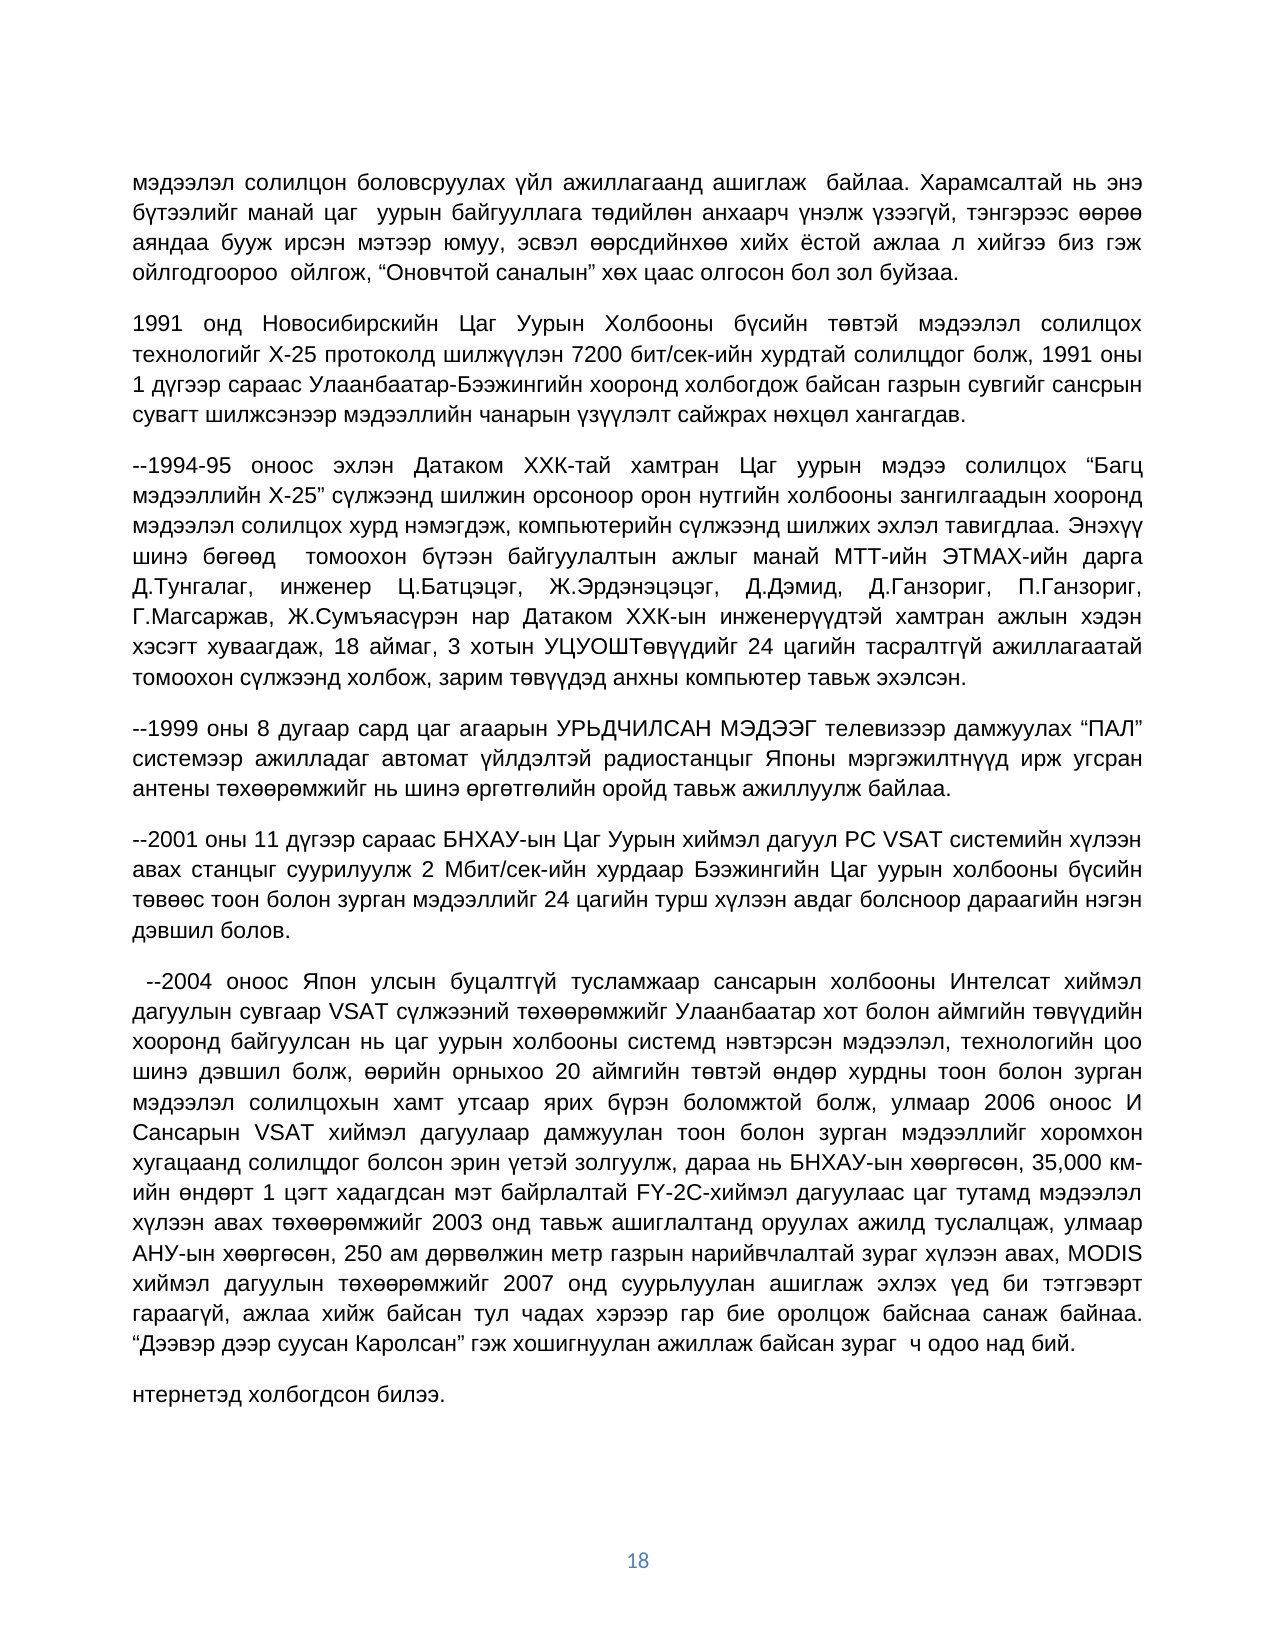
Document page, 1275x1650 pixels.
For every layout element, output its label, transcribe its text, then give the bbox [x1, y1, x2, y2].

text --2004 оноос Япон улсын буцалтгүй тусламжаар сансарын холбооны Интелсат хиймэл дагуулын сувгаар VSAT сүлжээний төхөөрөмжийг Улаанбаатар хот болон аймгийн төвүүдийн хооронд байгуулсан нь цаг уурын холбооны системд нэвтэрсэн мэдээлэл, технологийн цоо шинэ дэвшил болж, өөрийн орныхоо 20 аймгийн төвтэй өндөр хурдны тоон болон зурган мэдээлэл солилцохын хамт утсаар ярих бүрэн боломжтой болж, улмаар 2006 оноос И Сансарын VSAT хиймэл дагуулаар дамжуулан тоон болон зурган мэдээллийг хоромхон хугацаанд солилцдог болсон эрин үетэй золгуулж, дараа нь БНХАУ-ын хөөргөсөн, 35,000 км-ийн өндөрт 1 цэгт хадагдсан мэт байрлалтай FY-2С-хиймэл дагуулаас цаг тутамд мэдээлэл хүлээн авах төхөөрөмжийг 2003 онд тавьж ашиглалтанд оруулах ажилд туслалцаж, улмаар АНУ-ын хөөргөсөн, 250 ам дөрвөлжин метр газрын нарийвчлалтай зураг хүлээн авах, MODIS хиймэл дагуулын төхөөрөмжийг 2007 онд суурьлуулан ашиглаж эхлэх үед би тэтгэвэрт гараагүй, ажлаа хийж байсан тул чадах хэрээр гар бие оролцож байснаа санаж байнаа. “Дээвэр дээр суусан Каролсан” гэж хошигнуулан ажиллаж байсан зураг ч одоо над бий. [132, 968, 1143, 1357]
text 1991 онд Новосибирскийн Цаг Уурын Холбооны бүсийн төвтэй мэдээлэл солилцох технологийг Х-25 протоколд шилжүүлэн 7200 бит/сек-ийн хурдтай солилцдог болж, 1991 оны 1 дүгээр сараас Улаанбаатар-Бээжингийн хооронд холбогдож байсан газрын сувгийг сансрын сувагт шилжсэнээр мэдээллийн чанарын үзүүлэлт сайжрах нөхцөл хангагдав. [132, 310, 1143, 427]
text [132, 169, 1143, 286]
text нтернетэд холбогдсон билээ. [132, 1381, 1143, 1408]
text --1994-95 оноос эхлэн Датаком ХХК-тай хамтран Цаг уурын мэдээ солилцох “Багц мэдээллийн Х-25” сүлжээнд шилжин орсоноор орон нутгийн холбооны зангилгаадын хооронд мэдээлэл солилцох хурд нэмэгдэж, компьютерийн сүлжээнд шилжих эхлэл тавигдлаа. Энэхүү шинэ бөгөөд томоохон бүтээн байгуулалтын ажлыг манай МТТ-ийн ЭТМАХ-ийн дарга Д.Тунгалаг, инженер Ц.Батцэцэг, Ж.Эрдэнэцэцэг, Д.Дэмид, Д.Ганзориг, П.Ганзориг, Г.Магсаржав, Ж.Сумъяасүрэн нар Датаком ХХК-ын инженерүүдтэй хамтран ажлын хэдэн хэсэгт хуваагдаж, 18 аймаг, 3 хотын УЦУОШТөвүүдийг 24 цагийн тасралтгүй ажиллагаатай томоохон сүлжээнд холбож, зарим төвүүдэд анхны компьютер тавьж эхэлсэн. [132, 452, 1143, 690]
text --2001 оны 11 дүгээр сараас БНХАУ-ын Цаг Уурын хиймэл дагуул РС VSAT системийн хүлээн авах станцыг суурилуулж 2 Мбит/сек-ийн хурдаар Бээжингийн Цаг уурын холбооны бүсийн төвөөс тоон болон зурган мэдээллийг 24 цагийн турш хүлээн авдаг болсноор дараагийн нэгэн дэвшил болов. [132, 826, 1143, 943]
text --1999 оны 8 дугаар сард цаг агаарын УРЬДЧИЛСАН МЭДЭЭГ телевизээр дамжуулах “ПАЛ” системээр ажилладаг автомат үйлдэлтэй радиостанцыг Японы мэргэжилтнүүд ирж угсран антены төхөөрөмжийг нь шинэ өргөтгөлийн оройд тавьж ажиллуулж байлаа. [132, 714, 1143, 801]
